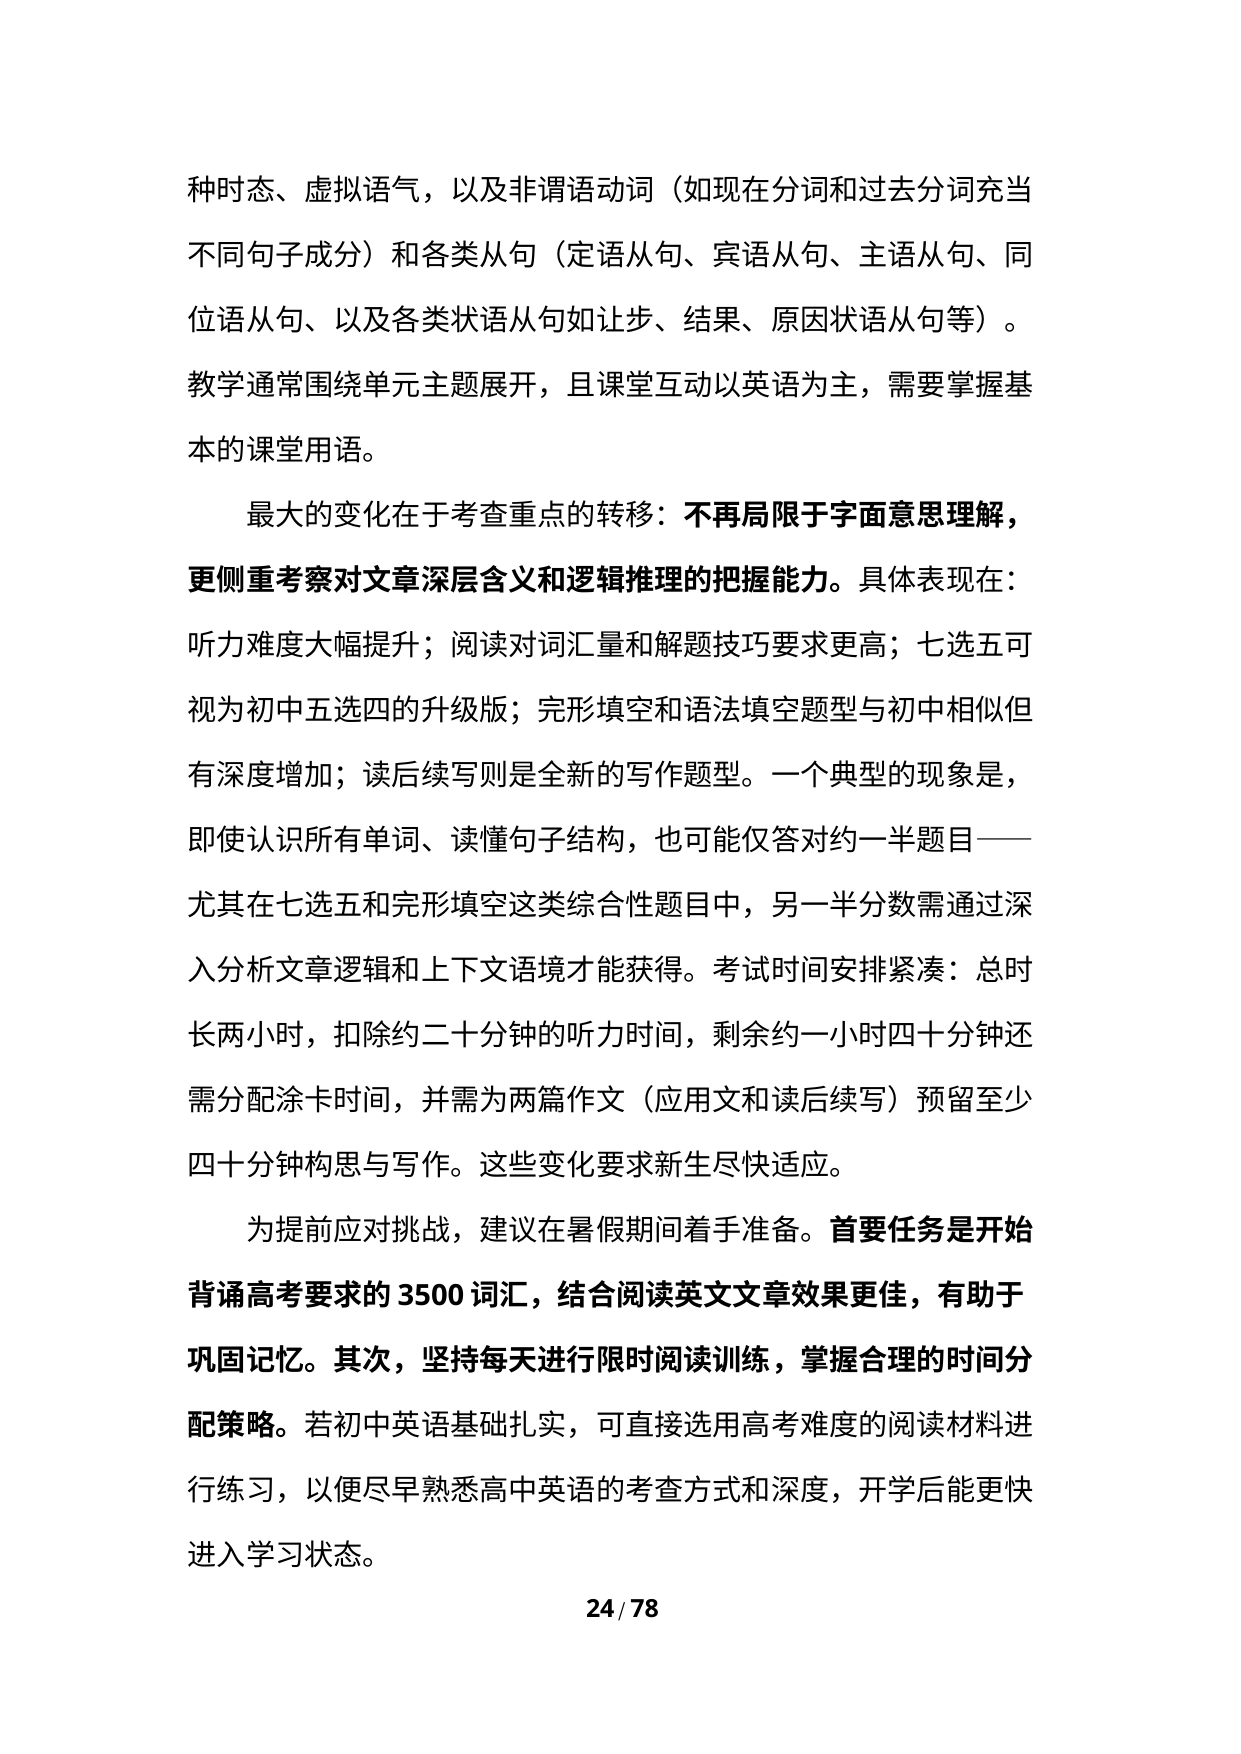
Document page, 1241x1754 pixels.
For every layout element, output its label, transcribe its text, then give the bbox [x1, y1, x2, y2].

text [187, 156, 1053, 481]
text 最大的变化在于考查重点的转移：不再局限于字面意思理解，更侧重考察对文章深层含义和逻辑推理的把握能力。具体表现在：听力难度大幅提升；阅读对词汇量和解题技巧要求更高；七选五可视为初中五选四的升级版；完形填空和语法填空题型与初中相似但有深度增加；读后续写则是全新的写作题型。一个典型的现象是，即使认识所有单词、读懂句子结构，也可能仅答对约一半题目——尤其在七选五和完形填空这类综合性题目中，另一半分数需通过深入分析文章逻辑和上下文语境才能获得。考试时间安排紧凑：总时长两小时，扣除约二十分钟的听力时间，剩余约一小时四十分钟还需分配涂卡时间，并需为两篇作文（应用文和读后续写）预留至少四十分钟构思与写作。这些变化要求新生尽快适应。 [187, 481, 1053, 1196]
text 为提前应对挑战，建议在暑假期间着手准备。首要任务是开始背诵高考要求的3500词汇，结合阅读英文文章效果更佳，有助于巩固记忆。其次，坚持每天进行限时阅读训练，掌握合理的时间分配策略。若初中英语基础扎实，可直接选用高考难度的阅读材料进行练习，以便尽早熟悉高中英语的考查方式和深度，开学后能更快进入学习状态。 [187, 1196, 1053, 1586]
